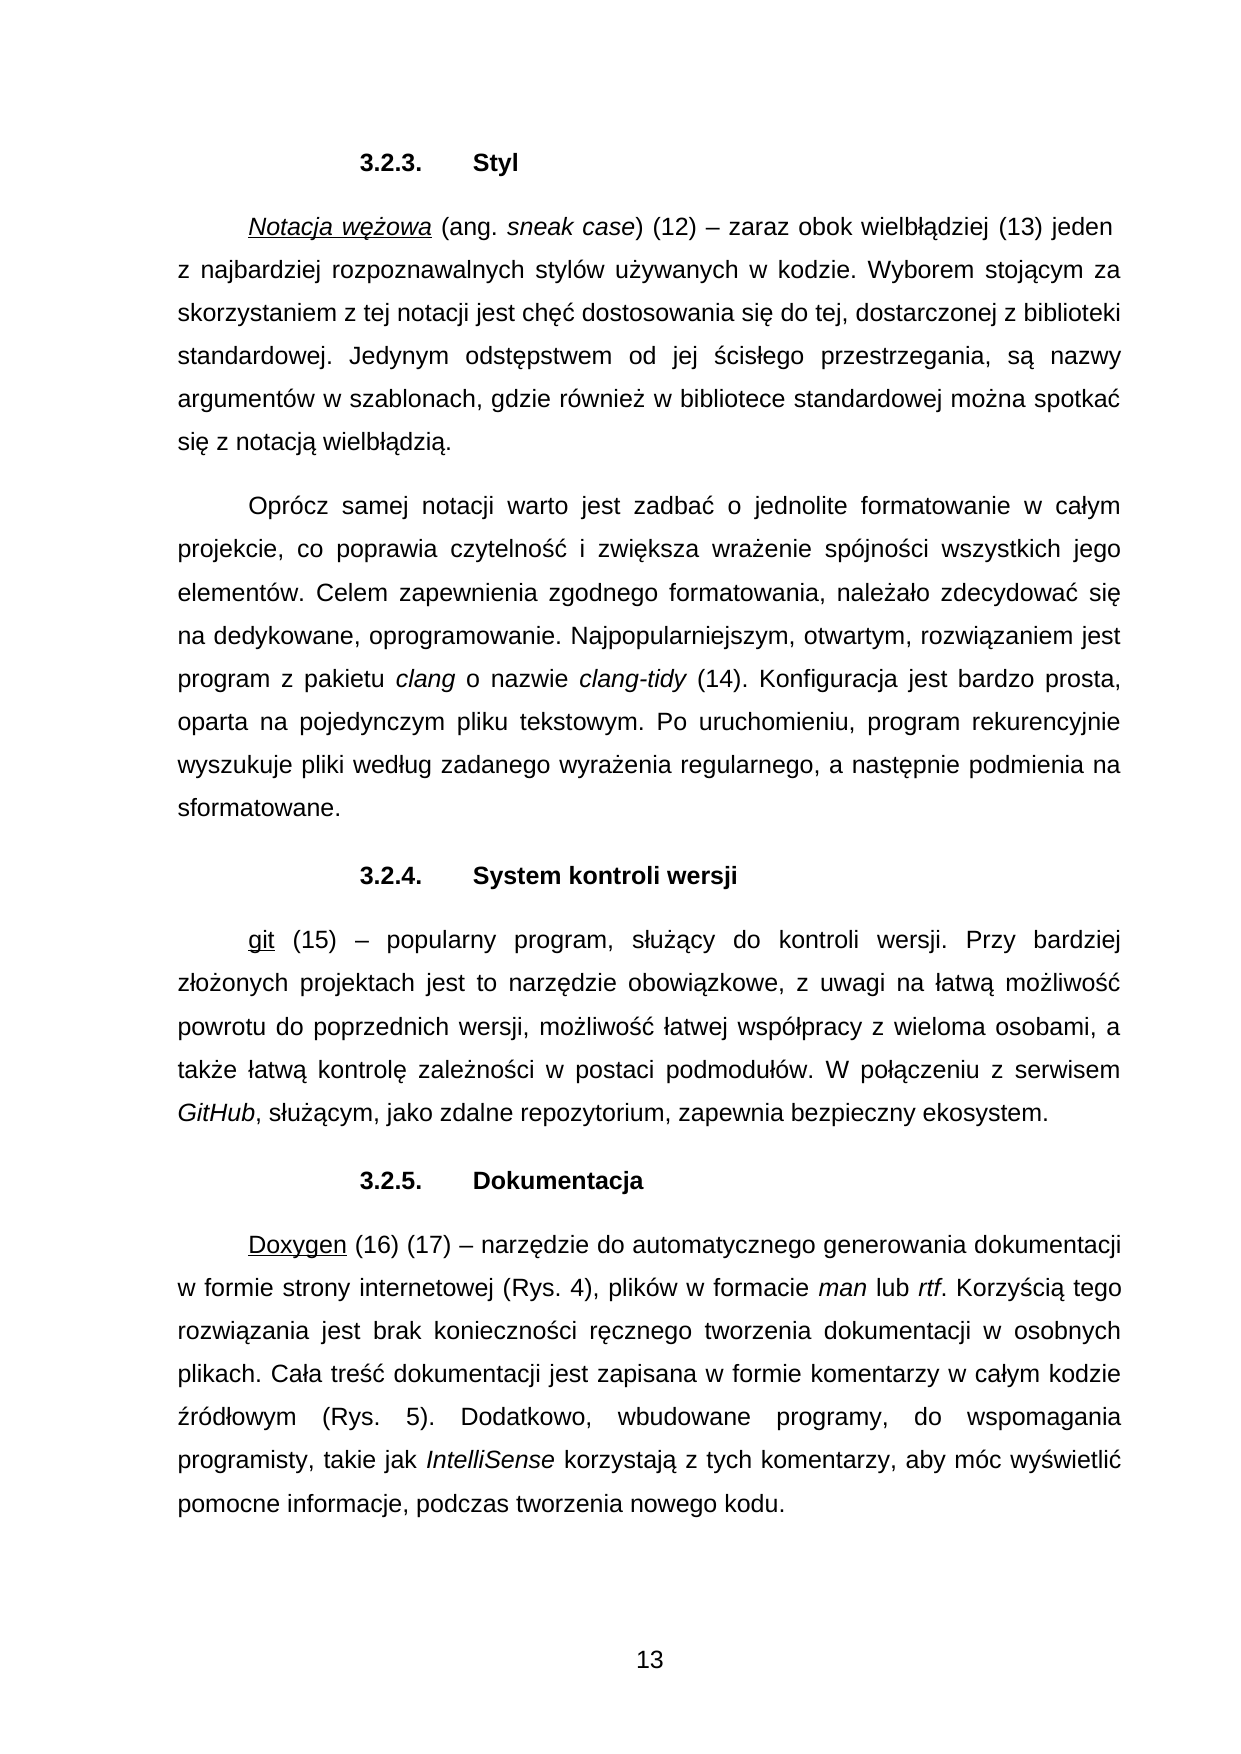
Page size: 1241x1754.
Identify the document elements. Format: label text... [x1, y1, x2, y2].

subtitle Styl [289, 148, 1122, 176]
text Oprócz samej notacji warto jest zadbać o jednolite formatowanie w całym projekcie, co poprawia czytelność i zwiększa wrażenie spójności wszystkich jego elementów. Celem zapewnienia zgodnego formatowania, należało zdecydować się na dedykowane, oprogramowanie. Najpopularniejszym, otwartym, rozwiązaniem jest program z pakietu clang o nazwie clang-tidy . Konfiguracja jest bardzo prosta, oparta na pojedynczym pliku tekstowym. Po uruchomieniu, program rekurencyjnie wyszukuje pliki według zadanego wyrażenia regularnego, a następnie podmienia na sformatowane. [177, 491, 1122, 822]
text Doxygen – narzędzie do automatycznego generowania dokumentacji w formie strony internetowej (Rys. 4), plików w formacie man lub rtf. Korzyścią tego rozwiązania jest brak konieczności ręcznego tworzenia dokumentacji w osobnych plikach. Cała treść dokumentacji jest zapisana w formie komentarzy w całym kodzie źródłowym (Rys. 5). Dodatkowo, wbudowane programy, do wspomagania programisty, takie jak IntelliSense korzystają z tych komentarzy, aby móc wyświetlić pomocne informacje, podczas tworzenia nowego kodu. [177, 1230, 1122, 1517]
subtitle Dokumentacja [289, 1166, 1122, 1194]
text Notacja wężowa (ang. sneak case) – zaraz obok wielbłądziej jeden z najbardziej rozpoznawalnych stylów używanych w kodzie. Wyborem stojącym za skorzystaniem z tej notacji jest chęć dostosowania się do tej, dostarczonej z biblioteki standardowej. Jedynym odstępstwem od jej ścisłego przestrzegania, są nazwy argumentów w szablonach, gdzie również w bibliotece standardowej można spotkać się z notacją wielbłądzią. [177, 212, 1122, 456]
subtitle System kontroli wersji [289, 861, 1122, 890]
text git – popularny program, służący do kontroli wersji. Przy bardziej złożonych projektach jest to narzędzie obowiązkowe, z uwagi na łatwą możliwość powrotu do poprzednich wersji, możliwość łatwej współpracy z wieloma osobami, a także łatwą kontrolę zależności w postaci podmodułów. W połączeniu z serwisem GitHub, służącym, jako zdalne repozytorium, zapewnia bezpieczny ekosystem. [177, 925, 1122, 1126]
